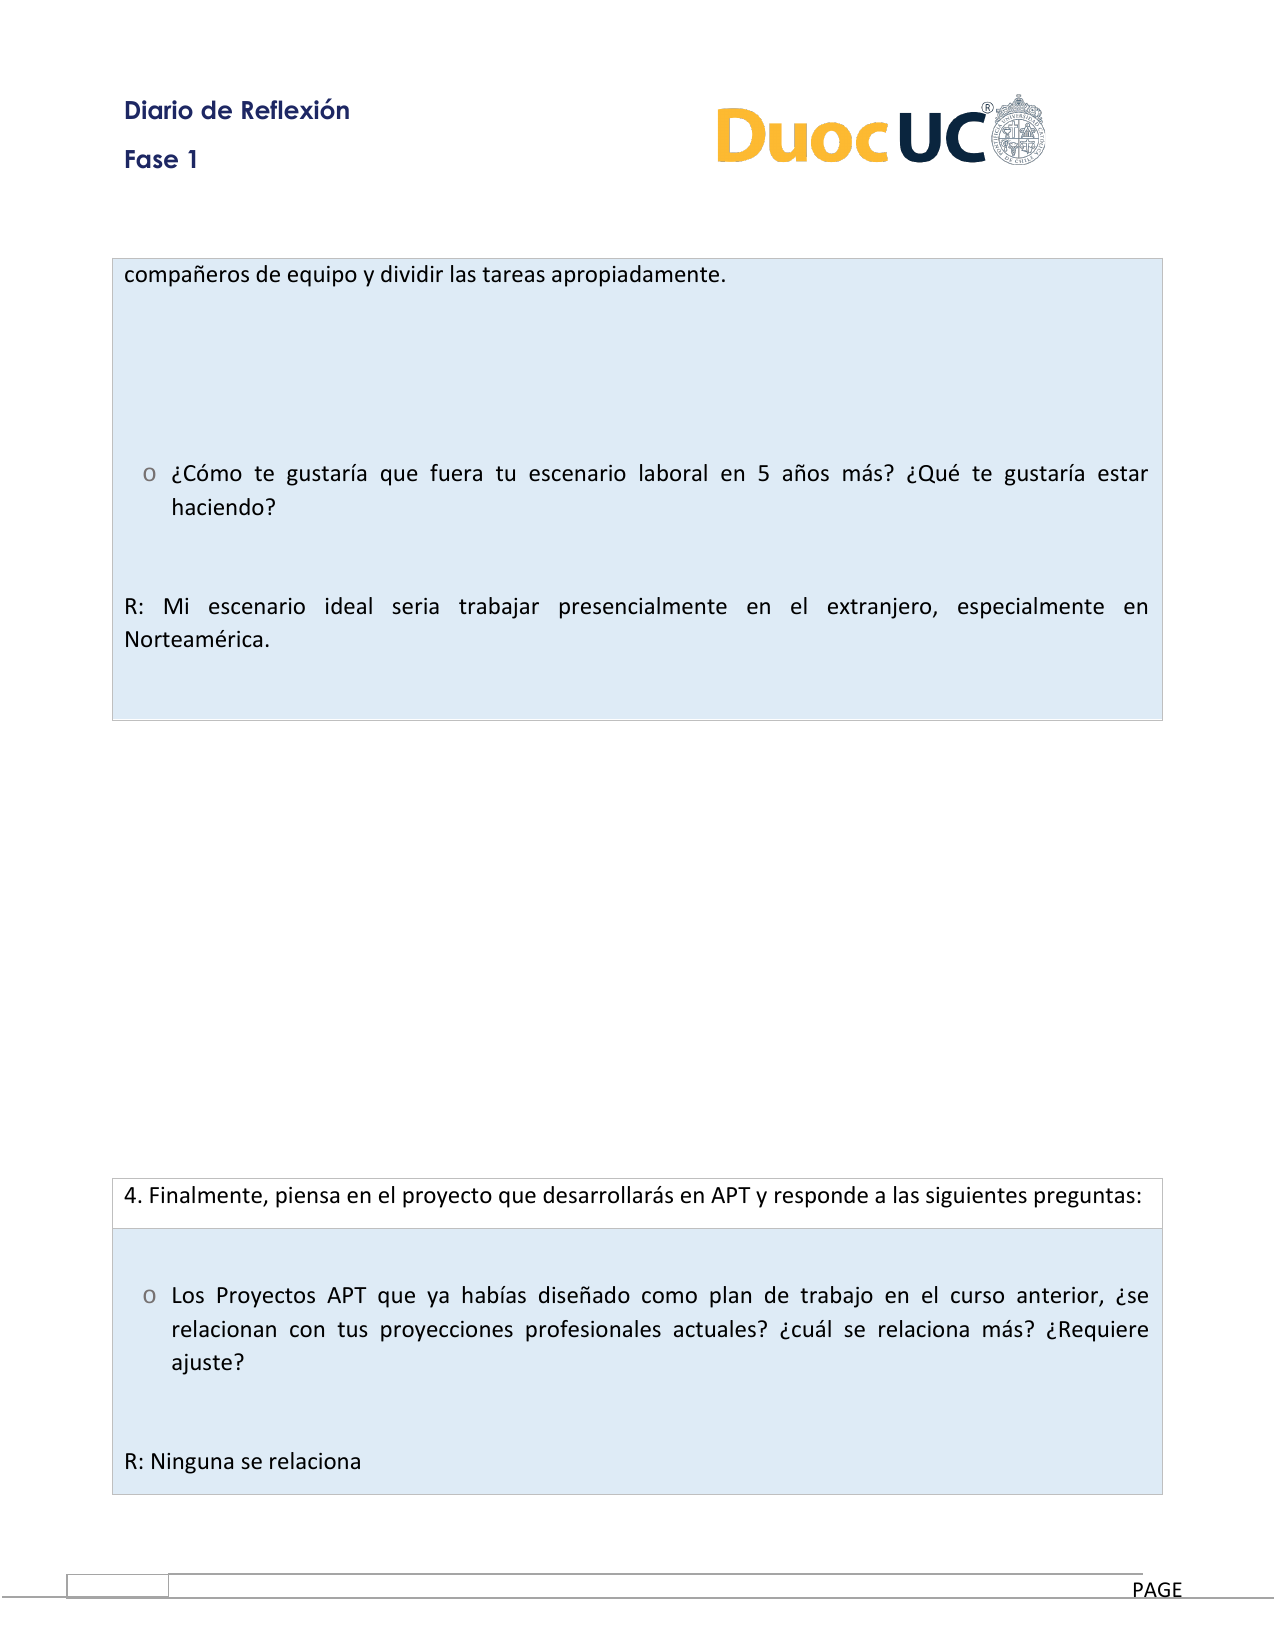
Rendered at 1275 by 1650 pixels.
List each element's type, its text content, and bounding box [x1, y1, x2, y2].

table_header 4. Finalmente, piensa en el proyecto que desarrollarás en APT y responde a las siguientes preguntas: [113, 1179, 1162, 1228]
picture [717, 94, 1046, 165]
